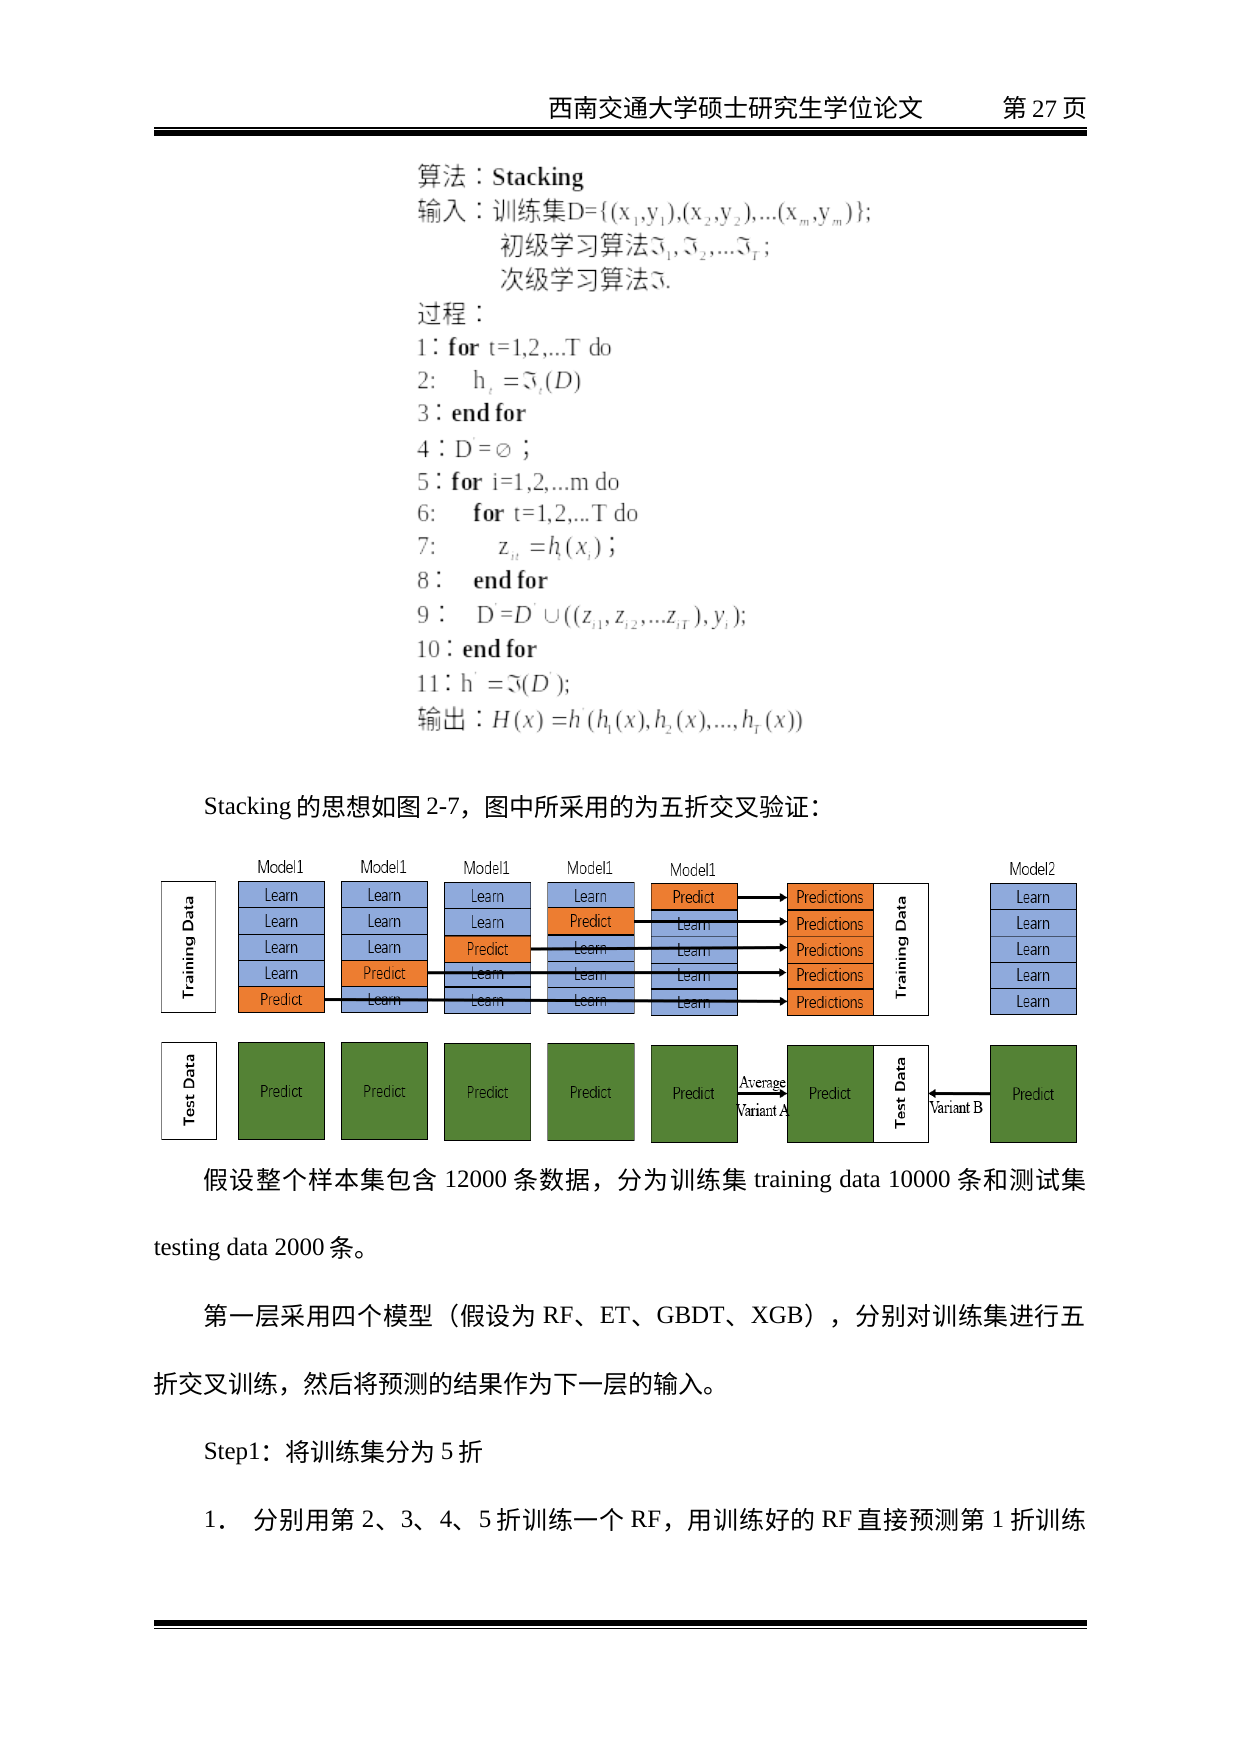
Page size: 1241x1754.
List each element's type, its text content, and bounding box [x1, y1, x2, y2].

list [203, 1484, 1087, 1552]
picture [153, 846, 1087, 1148]
text Stacking的思想如图2-7，图中所采用的为五折交叉验证： [204, 771, 1087, 839]
text Step1：将训练集分为5折 [153, 1416, 1087, 1484]
text 第一层采用四个模型（假设为RF、ET、GBDT、XGB），分别对训练集进行五折交叉训练，然后将预测的结果作为下一层的输入。 [153, 1281, 1087, 1416]
text 假设整个样本集包含12000条数据，分为训练集training data 10000条和测试集testing data 2000条。 [153, 1148, 1087, 1281]
